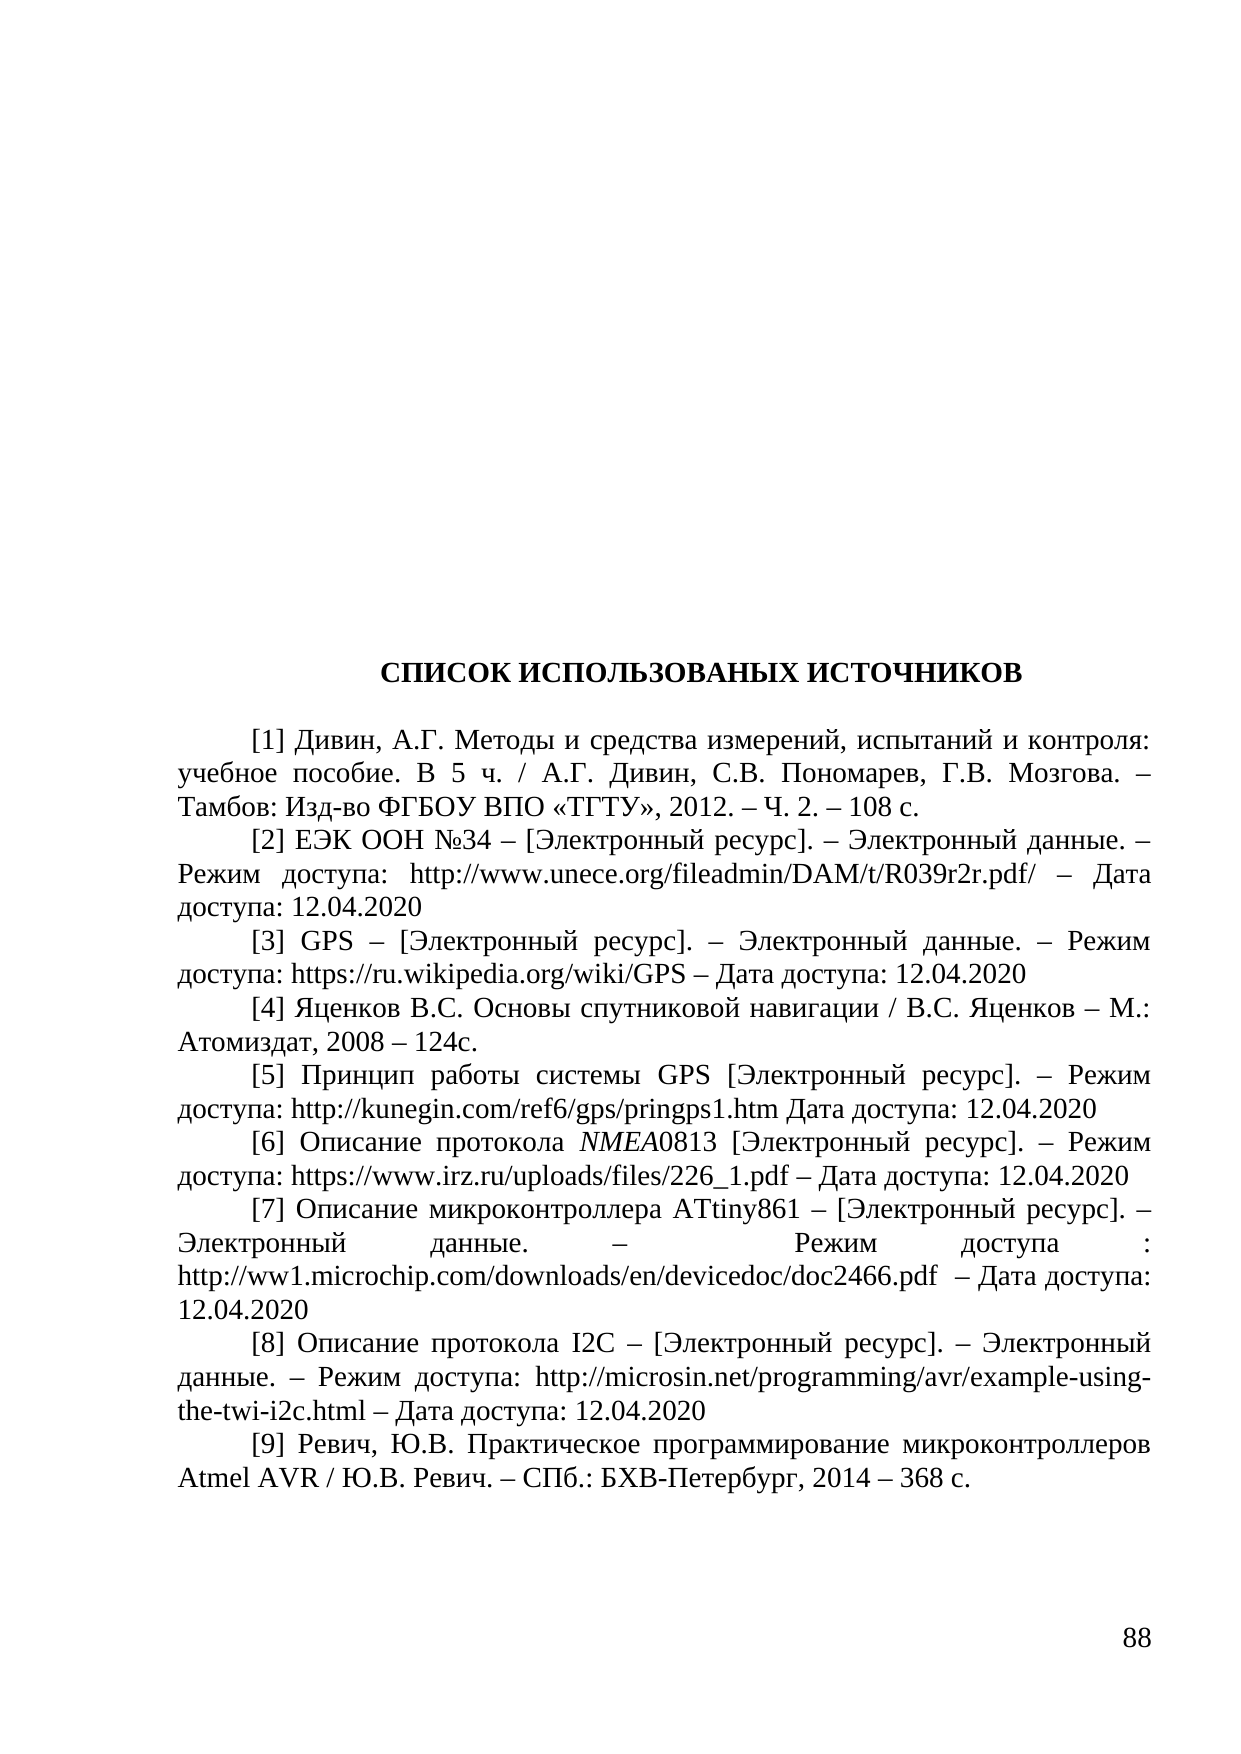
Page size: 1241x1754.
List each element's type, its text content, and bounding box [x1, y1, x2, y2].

text [8] Описание протокола I2C – [Электронный ресурс]. – Электронный данные. – Режим доступа: http://microsin.net/programming/avr/example-using-the-twi-i2c.html – Дата доступа: 12.04.2020 [177, 1326, 1152, 1426]
text [6] Описание протокола NMEA0813 [Электронный ресурс]. – Режим доступа: https://www.irz.ru/uploads/files/226_1.pdf – Дата доступа: 12.04.2020 [177, 1124, 1152, 1191]
text [1] Дивин, А.Г. Методы и средства измерений, испытаний и контроля: учебное пособие. В 5 ч. / А.Г. Дивин, С.В. Пономарев, Г.В. Мозгова. – Тамбов: Изд-во ФГБОУ ВПО «ТГТУ», 2012. – Ч. 2. – 108 с. [177, 722, 1152, 822]
subtitle СПИСОК ИСПОЛЬЗОВАНЫХ ИСТОЧНИКОВ [177, 655, 1152, 688]
text [3] GPS – [Электронный ресурс]. – Электронный данные. – Режим доступа: https://ru.wikipedia.org/wiki/GPS – Дата доступа: 12.04.2020 [177, 923, 1152, 990]
text [4] Яценков В.С. Основы спутниковой навигации / В.С. Яценков – М.: Атомиздат, 2008 – 124с. [177, 990, 1152, 1057]
text [7] Описание микроконтроллера ATtiny861 – [Электронный ресурс]. – Электронный данные. – Режим доступа : http://ww1.microchip.com/downloads/en/devicedoc/doc2466.pdf – Дата доступа: 12.04.2020 [177, 1191, 1152, 1326]
text [9] Ревич, Ю.В. Практическое программирование микроконтроллеров Atmel AVR / Ю.В. Ревич. – СПб.: БХВ-Петербург, 2014 – 368 с. [177, 1426, 1152, 1493]
text [2] ЕЭК ООН №34 – [Электронный ресурс]. – Электронный данные. – Режим доступа: http://www.unece.org/fileadmin/DAM/t/R039r2r.pdf/ – Дата доступа: 12.04.2020 [177, 822, 1152, 923]
text [5] Принцип работы системы GPS [Электронный ресурс]. – Режим доступа: http://kunegin.com/ref6/gps/pringps1.htm Дата доступа: 12.04.2020 [177, 1057, 1152, 1124]
